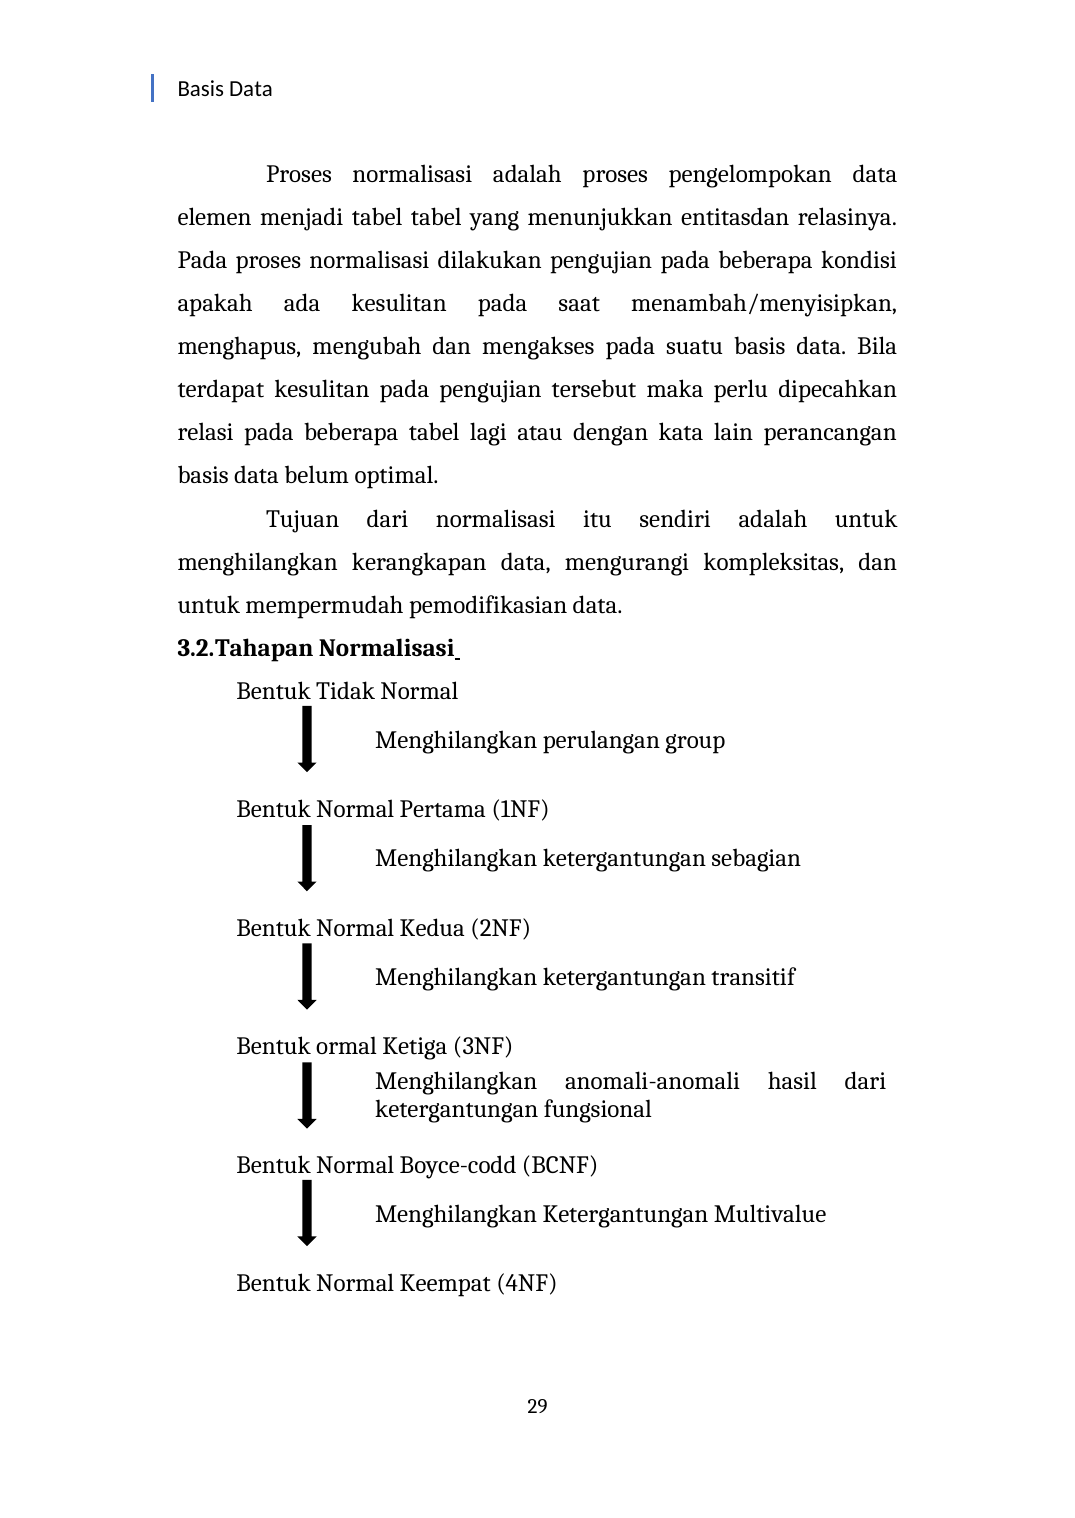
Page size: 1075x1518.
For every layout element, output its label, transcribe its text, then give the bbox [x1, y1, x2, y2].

table_header Menghilangkan perulangan group [364, 706, 898, 795]
table_header [236, 943, 364, 1032]
table_header Menghilangkan ketergantungan transitif [364, 943, 898, 1032]
list Bentuk Normal Pertama (1NF) [236, 795, 898, 824]
table_header Menghilangkan Ketergantungan Multivalue [364, 1180, 898, 1269]
table_header [236, 824, 364, 914]
list Bentuk Normal Kedua (2NF) [236, 914, 898, 943]
table_header Menghilangkan ketergantungan sebagian [364, 824, 898, 914]
list Bentuk ormal Ketiga (3NF) [236, 1032, 898, 1061]
list Bentuk Tidak Normal [236, 677, 898, 706]
table_header [236, 1180, 363, 1269]
text Tujuan dari normalisasi itu sendiri adalah untuk menghilangkan kerangkapan data, mengurangi kompleksitas, dan untuk mempermudah pemodifikasian data. [177, 504, 898, 619]
text Proses normalisasi adalah proses pengelompokan data elemen menjadi tabel tabel yang menunjukkan entitasdan relasinya. Pada proses normalisasi dilakukan pengujian pada beberapa kondisi apakah ada kesulitan pada saat menambah/menyisipkan, menghapus, mengubah dan mengakses pada suatu basis data. Bila terdapat kesulitan pada pengujian tersebut maka perlu dipecahkan relasi pada beberapa tabel lagi atau dengan kata lain perancangan basis data belum optimal. [177, 159, 898, 490]
table_header [236, 706, 364, 795]
table_header [236, 1061, 364, 1151]
list Bentuk Normal Boyce-codd (BCNF) [236, 1151, 898, 1179]
table_header Menghilangkan anomali-anomali hasil dari ketergantungan fungsional [364, 1061, 898, 1151]
subtitle Tahapan Normalisasi [177, 634, 898, 663]
list Bentuk Normal Keempat (4NF) [236, 1269, 898, 1298]
